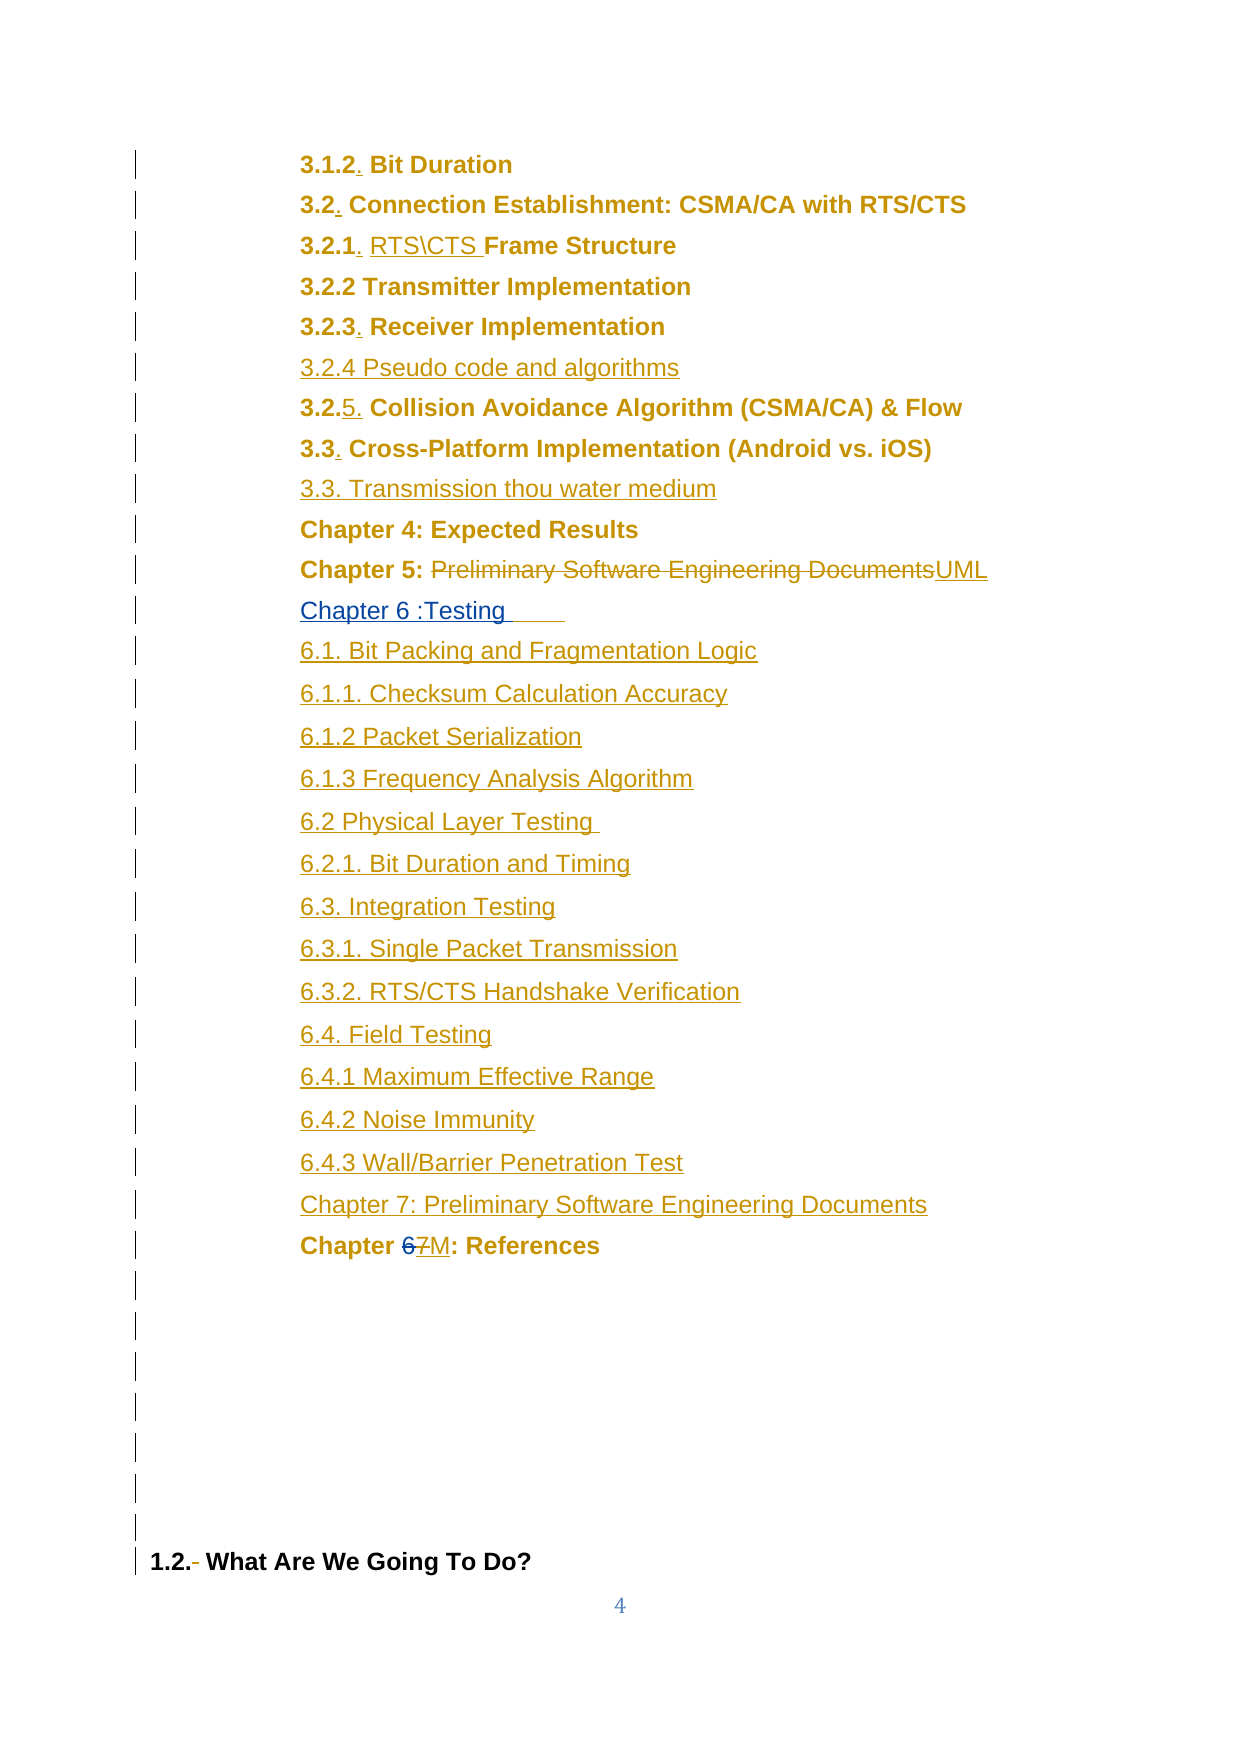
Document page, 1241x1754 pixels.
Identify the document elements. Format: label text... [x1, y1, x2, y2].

text 3.1.2 Bit Duration [300, 150, 1030, 179]
text 1.2. What Are We Going To Do? [150, 1547, 1030, 1575]
text 3.2 Connection Establishment: CSMA/CA with RTS/CTS [300, 191, 1030, 219]
text 3.2.1 Frame Structure [300, 231, 1030, 260]
text 3.3 Cross-Platform Implementation (Android vs. iOS) [300, 434, 1030, 462]
text Chapter : References [300, 1231, 1030, 1259]
text 3.2. Collision Avoidance Algorithm (CSMA/CA) & Flow [300, 393, 1030, 422]
text 3.2.3 Receiver Implementation [300, 312, 1030, 341]
text Chapter 5: [300, 555, 1030, 584]
text Chapter 4: Expected Results [300, 515, 1030, 543]
text 3.2.2 Transmitter Implementation [300, 272, 1030, 300]
